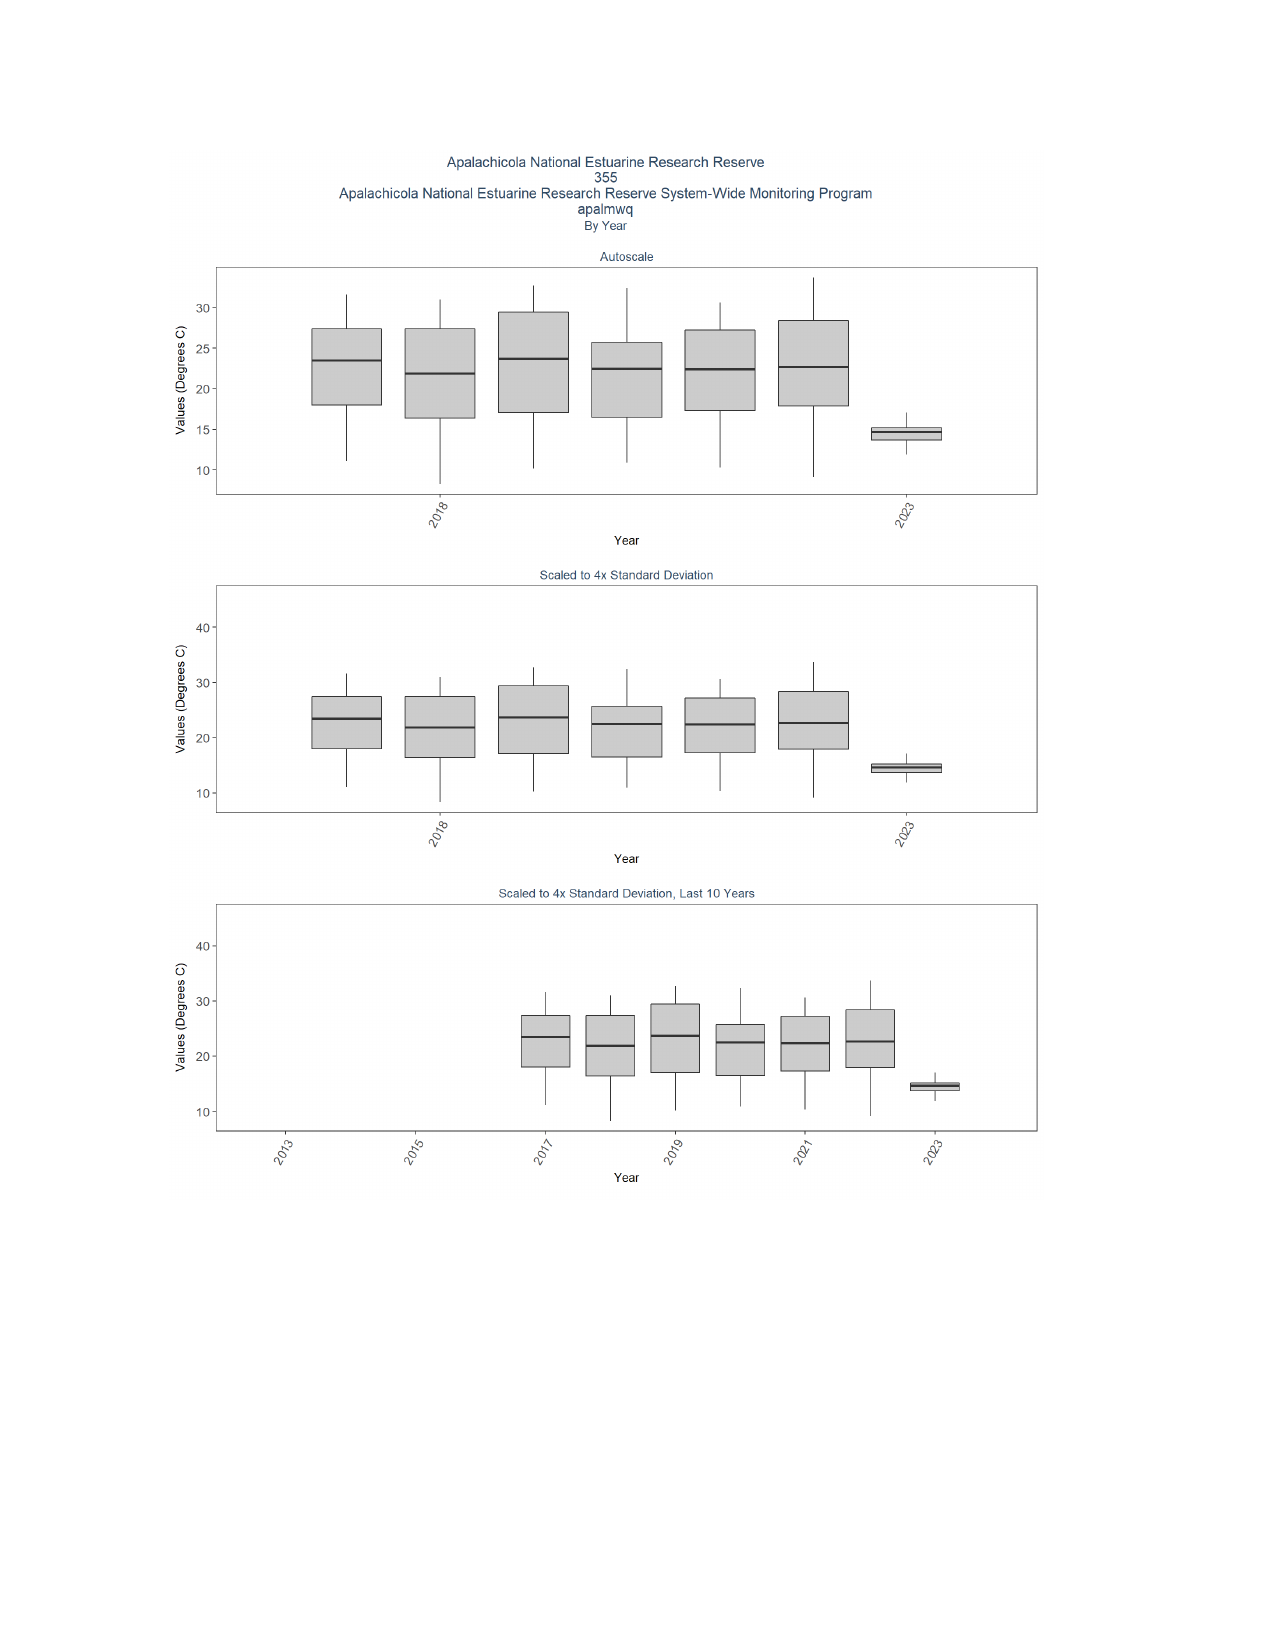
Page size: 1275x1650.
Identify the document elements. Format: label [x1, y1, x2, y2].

picture [168, 150, 1044, 1200]
